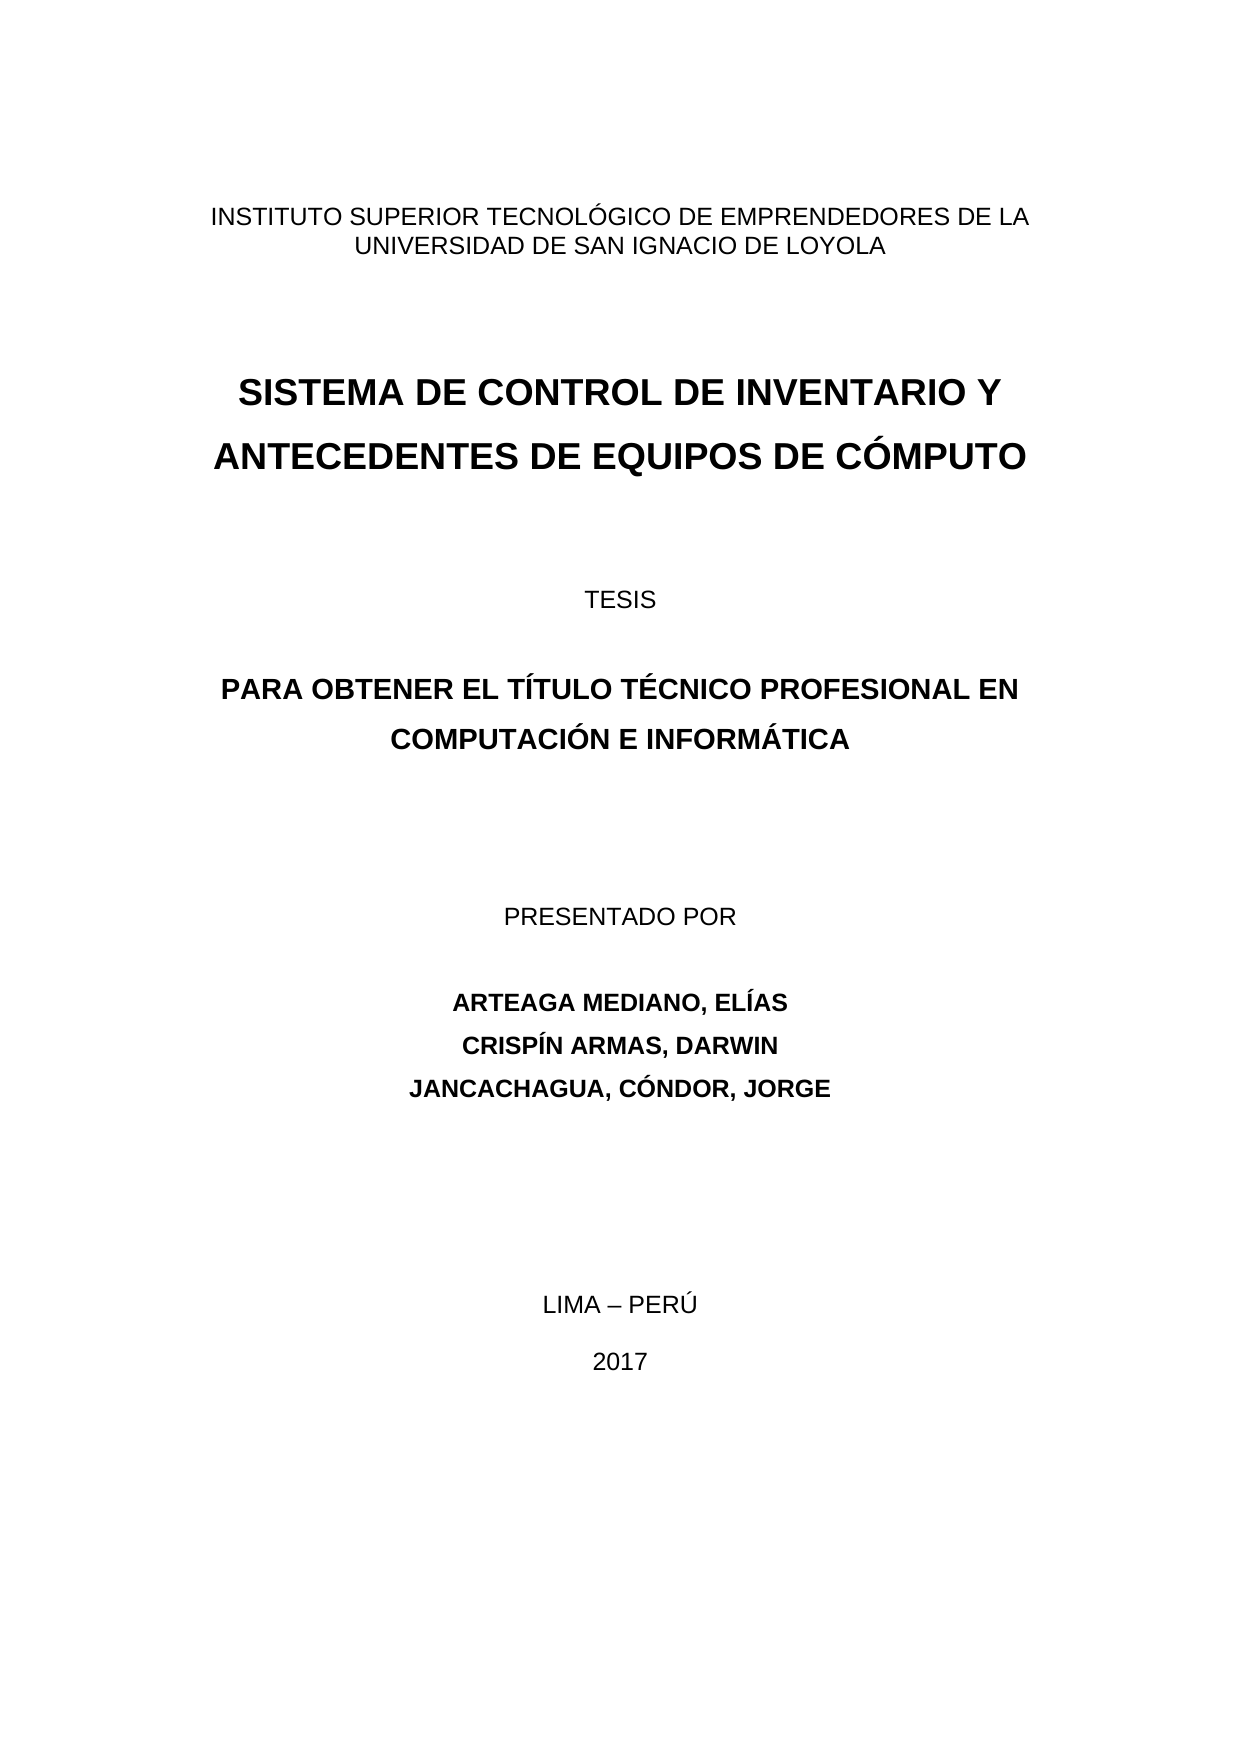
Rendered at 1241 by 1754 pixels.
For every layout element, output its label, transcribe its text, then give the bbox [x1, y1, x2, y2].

text 2017 [177, 1347, 1063, 1376]
text JANCACHAGUA, CÓNDOR, JORGE [177, 1074, 1063, 1103]
text PRESENTADO POR [177, 902, 1063, 931]
text CRISPÍN ARMAS, DARWIN [177, 1031, 1063, 1060]
text ARTEAGA MEDIANO, ELÍAS [177, 988, 1063, 1017]
text TESIS [177, 586, 1063, 614]
text INSTITUTO SUPERIOR TECNOLÓGICO DE EMPRENDEDORES DE LA UNIVERSIDAD DE SAN IGNACIO DE LOYOLA [177, 202, 1063, 259]
text SISTEMA DE CONTROL DE INVENTARIO Y ANTECEDENTES DE EQUIPOS DE CÓMPUTO [177, 370, 1063, 478]
text PARA OBTENER EL TÍTULO TÉCNICO PROFESIONAL EN COMPUTACIÓN E INFORMÁTICA [177, 672, 1063, 756]
text LIMA – PERÚ [177, 1290, 1063, 1319]
